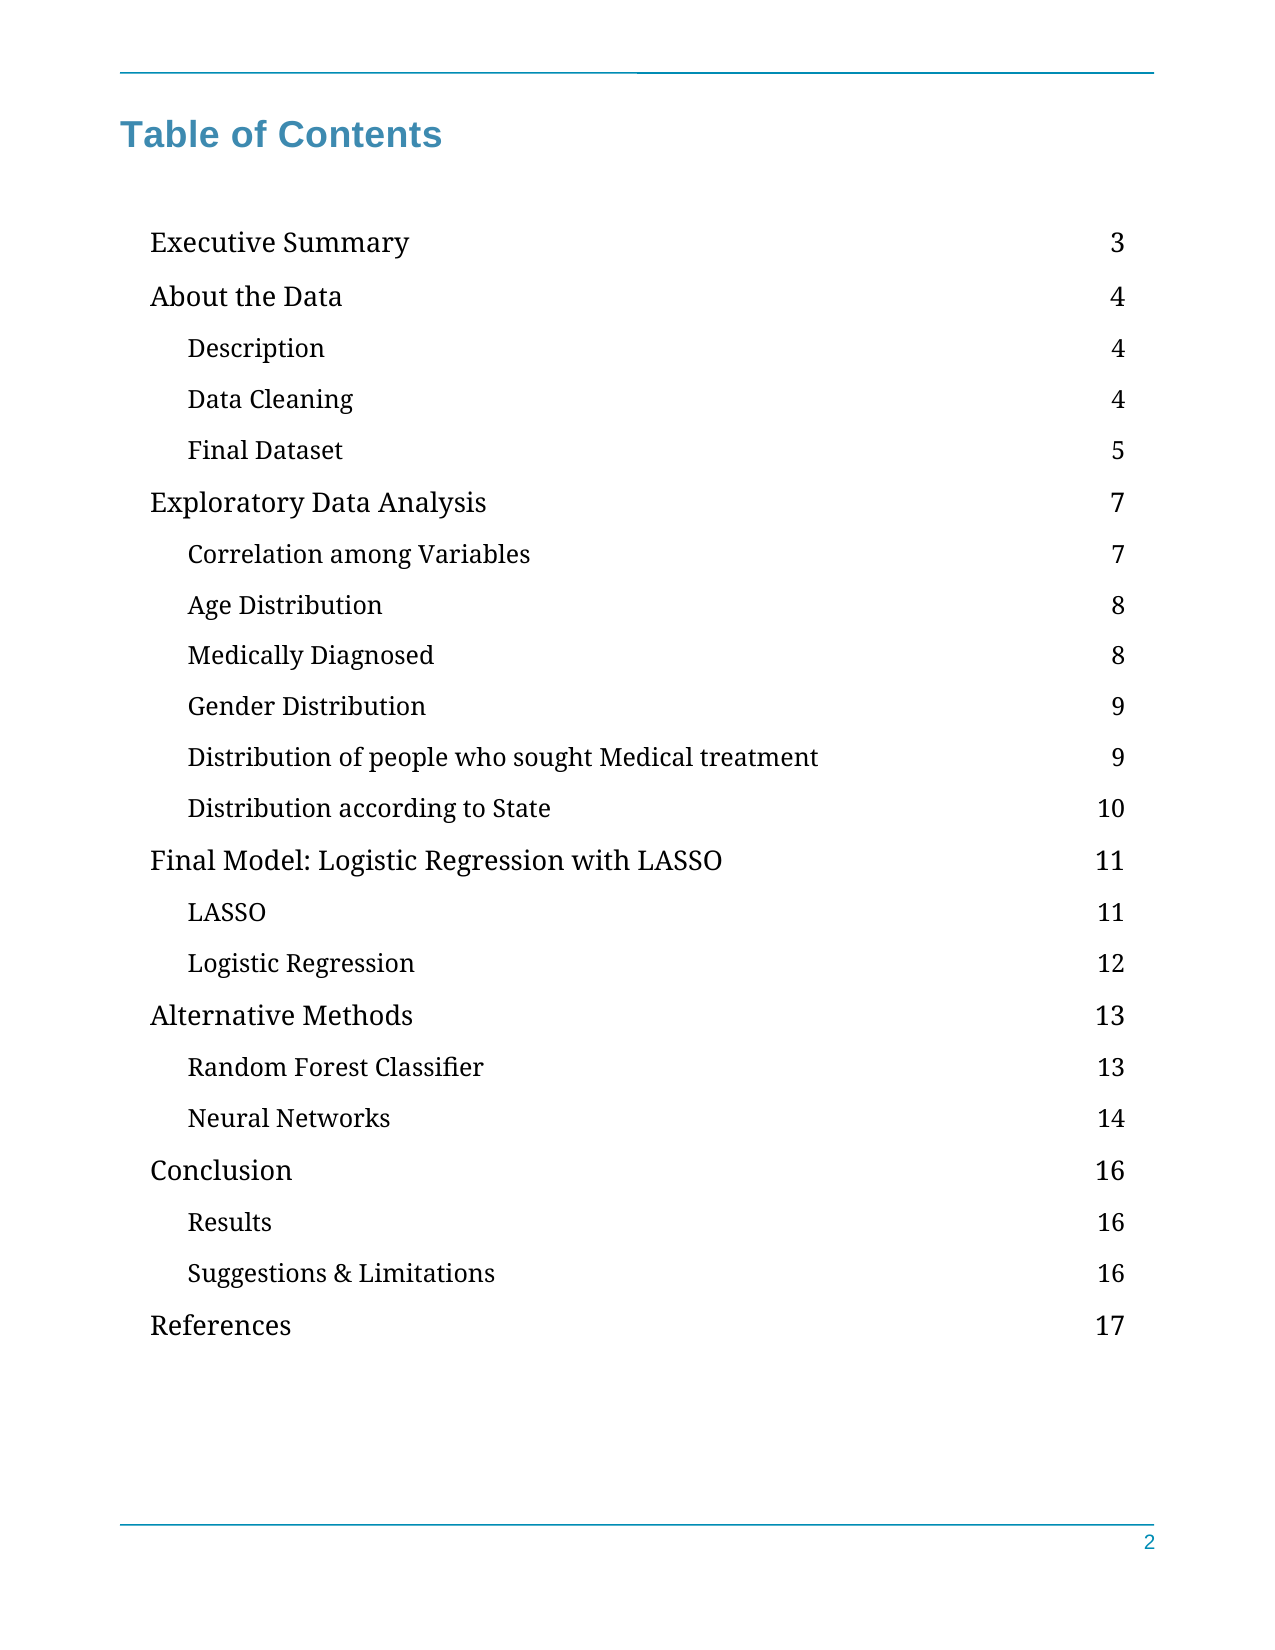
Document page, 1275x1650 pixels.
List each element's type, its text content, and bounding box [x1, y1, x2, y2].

text About the Data 4 [120, 277, 1155, 314]
subtitle Table of Contents [120, 112, 1155, 156]
text Executive Summary 3 [120, 224, 1155, 261]
text Distribution of people who sought Medical treatment 9 [120, 739, 1155, 773]
text Description 4 [120, 331, 1155, 365]
text Age Distribution 8 [120, 587, 1155, 621]
text LASSO 11 [120, 894, 1155, 928]
text Medically Diagnosed 8 [120, 638, 1155, 672]
text Logistic Regression 12 [120, 945, 1155, 979]
text Gender Distribution 9 [120, 689, 1155, 723]
text Exploratory Data Analysis 7 [120, 483, 1155, 520]
text Final Dataset 5 [120, 432, 1155, 466]
text Alternative Methods 13 [120, 996, 1155, 1033]
text Conclusion 16 [120, 1151, 1155, 1188]
text Distribution according to State 10 [120, 790, 1155, 824]
text Neural Networks 14 [120, 1100, 1155, 1134]
text References 17 [120, 1306, 1155, 1343]
text Data Cleaning 4 [120, 382, 1155, 416]
text Correlation among Variables 7 [120, 537, 1155, 571]
text Suggestions & Limitations 16 [120, 1255, 1155, 1289]
text Random Forest Classifier 13 [120, 1049, 1155, 1083]
text Results 16 [120, 1204, 1155, 1238]
text Final Model: Logistic Regression with LASSO 11 [120, 841, 1155, 878]
